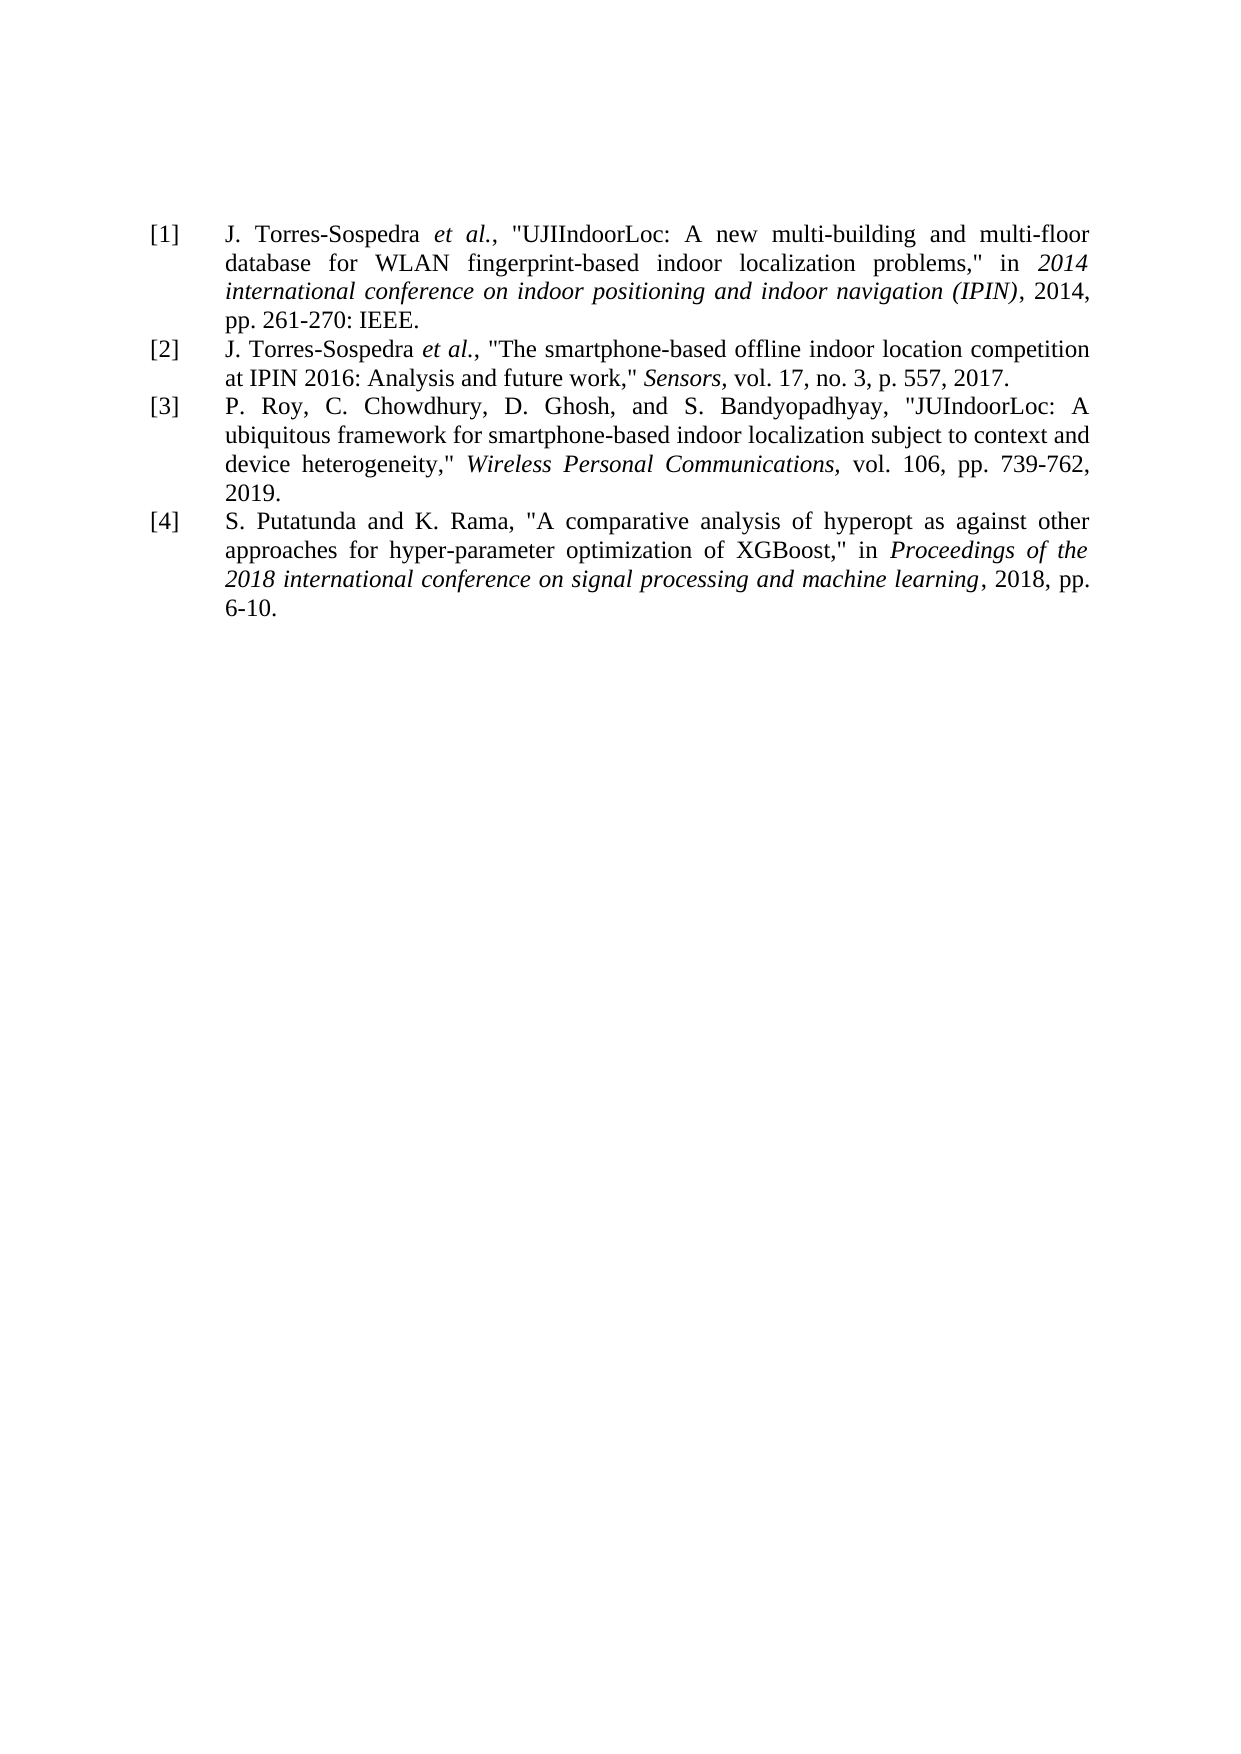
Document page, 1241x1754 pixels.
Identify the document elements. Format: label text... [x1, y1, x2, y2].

text [2] J. Torres-Sospedra et al., "The smartphone-based offline indoor location competition at IPIN 2016: Analysis and future work," Sensors, vol. 17, no. 3, p. 557, 2017. [150, 334, 1090, 391]
text [3] P. Roy, C. Chowdhury, D. Ghosh, and S. Bandyopadhyay, "JUIndoorLoc: A ubiquitous framework for smartphone-based indoor localization subject to context and device heterogeneity," Wireless Personal Communications, vol. 106, pp. 739-762, 2019. [150, 391, 1090, 506]
text [4] S. Putatunda and K. Rama, "A comparative analysis of hyperopt as against other approaches for hyper-parameter optimization of XGBoost," in Proceedings of the 2018 international conference on signal processing and machine learning, 2018, pp. 6-10. [150, 506, 1090, 621]
text [1] J. Torres-Sospedra et al., "UJIIndoorLoc: A new multi-building and multi-floor database for WLAN fingerprint-based indoor localization problems," in 2014 international conference on indoor positioning and indoor navigation (IPIN), 2014, pp. 261-270: IEEE. [150, 219, 1090, 334]
